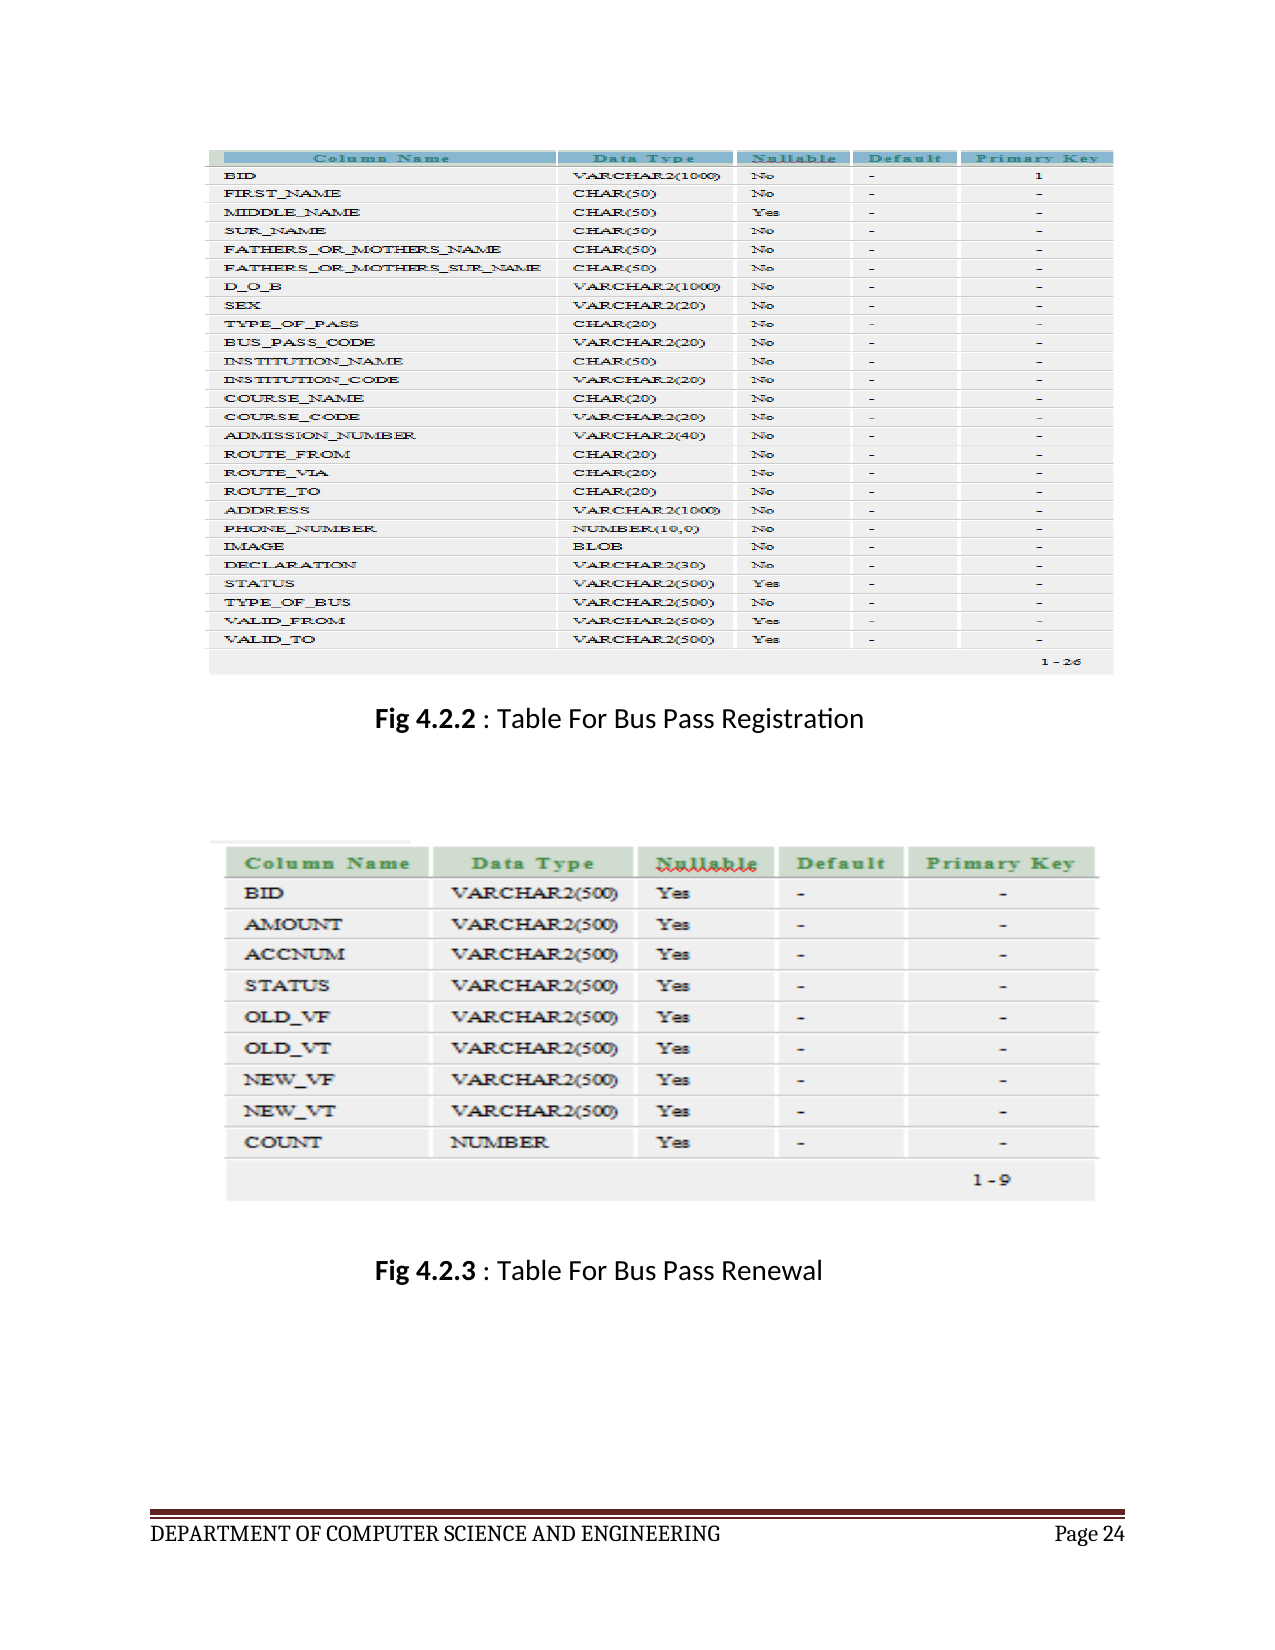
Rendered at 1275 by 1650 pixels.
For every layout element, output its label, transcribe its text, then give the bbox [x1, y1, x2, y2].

text Fig 4.2.3 : Table For Bus Pass Renewal [202, 1252, 1050, 1288]
picture [202, 833, 1125, 1228]
text Fig 4.2.2 : Table For Bus Pass Registration [202, 700, 1050, 736]
picture [202, 150, 1114, 675]
